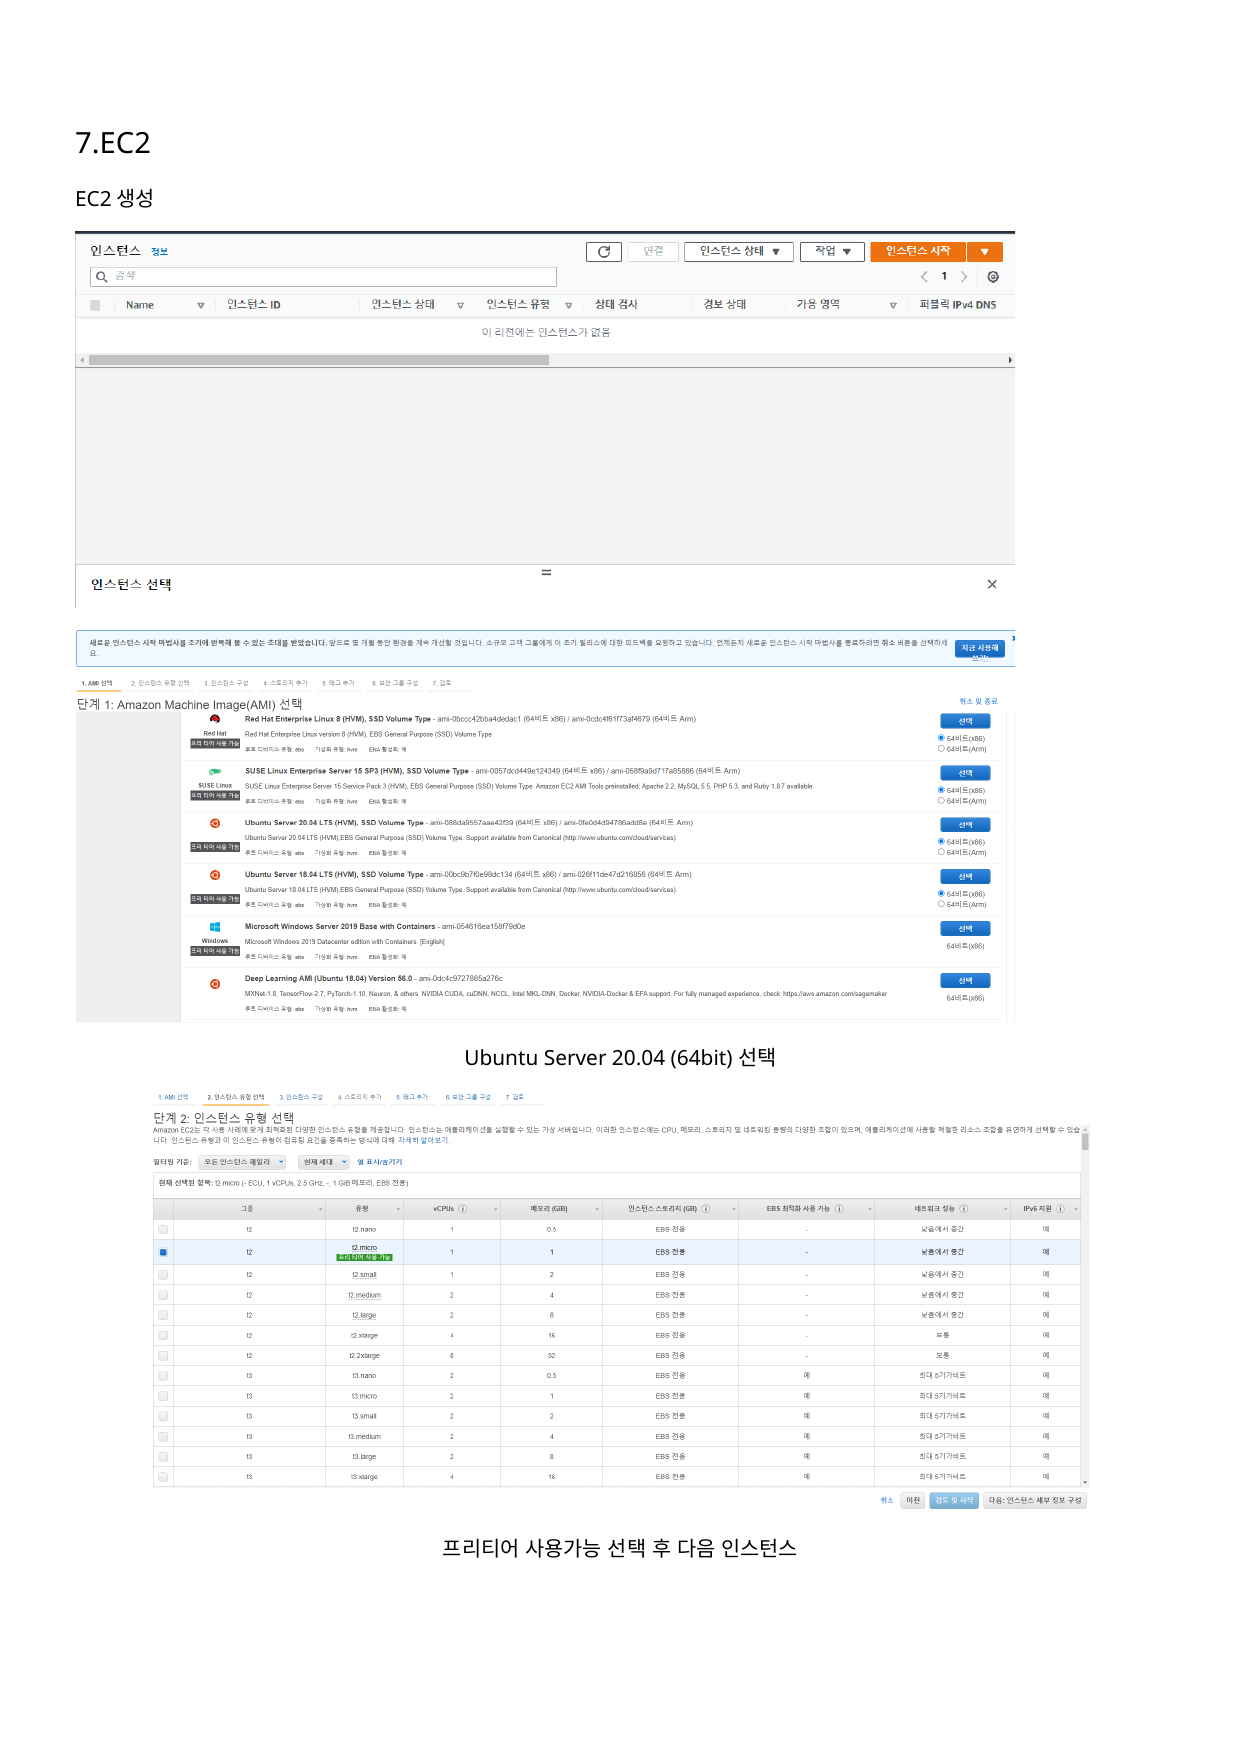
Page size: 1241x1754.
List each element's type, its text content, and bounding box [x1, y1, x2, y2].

subtitle 7.EC2 [75, 122, 1165, 162]
text Ubuntu Server 20.04 (64bit) 선택 [75, 1041, 1165, 1071]
text 프리티어 사용가능 선택 후 다음 인스턴스 [75, 1532, 1165, 1562]
picture [150, 1090, 1091, 1513]
picture [75, 626, 1016, 1023]
text EC2생성 [75, 182, 1165, 212]
picture [75, 231, 1016, 608]
